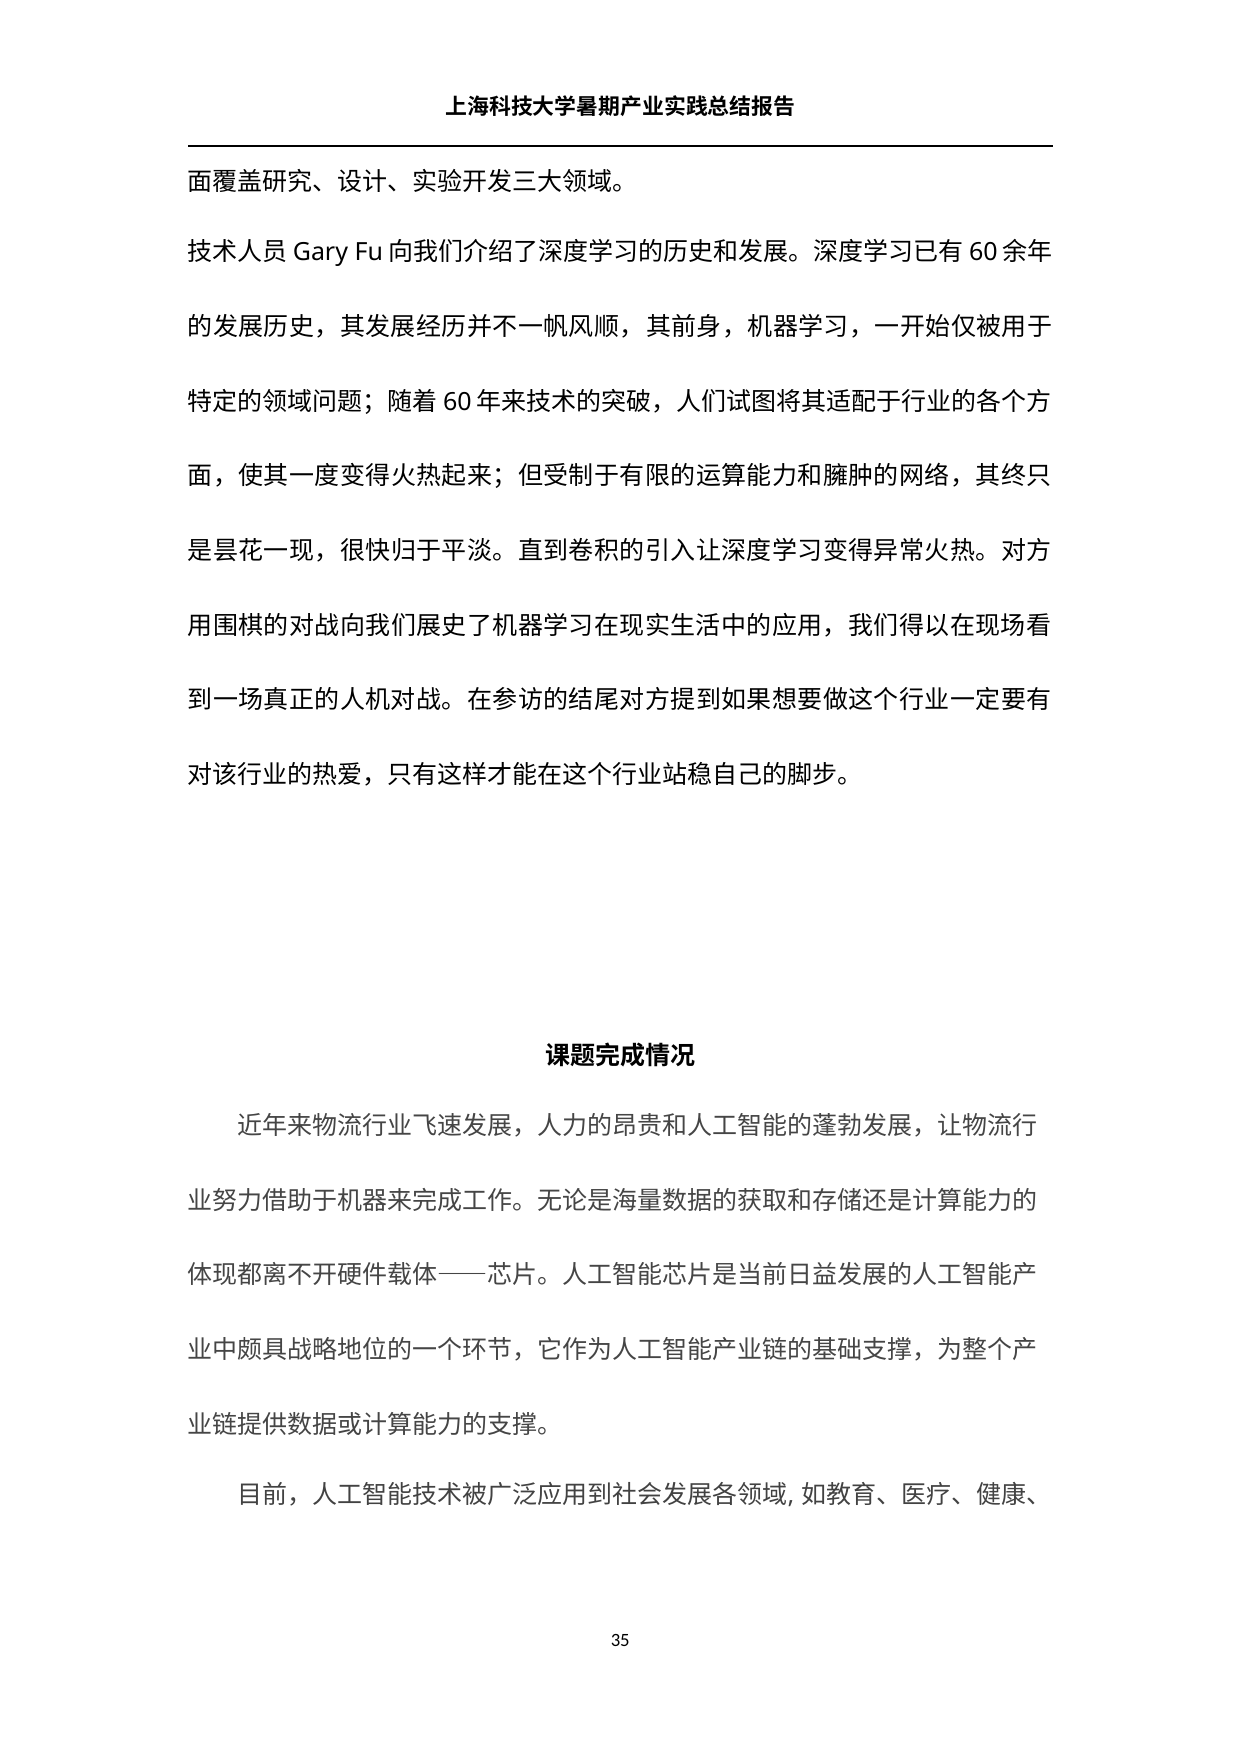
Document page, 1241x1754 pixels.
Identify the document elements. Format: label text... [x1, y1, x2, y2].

text 近年来物流行业飞速发展，人力的昂贵和人工智能的蓬勃发展，让物流行业努力借助于机器来完成工作。无论是海量数据的获取和存储还是计算能力的体现都离不开硬件载体——芯片。人工智能芯片是当前日益发展的人工智能产业中颇具战略地位的一个环节，它作为人工智能产业链的基础支撑，为整个产业链提供数据或计算能力的支撑。 [187, 1091, 1053, 1455]
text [187, 147, 1053, 212]
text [187, 1460, 1053, 1525]
text 技术人员Gary Fu向我们介绍了深度学习的历史和发展。深度学习已有60余年的发展历史，其发展经历并不一帆风顺，其前身，机器学习，一开始仅被用于特定的领域问题；随着60年来技术的突破，人们试图将其适配于行业的各个方面，使其一度变得火热起来；但受制于有限的运算能力和臃肿的网络，其终只是昙花一现，很快归于平淡。直到卷积的引入让深度学习变得异常火热。对方用围棋的对战向我们展史了机器学习在现实生活中的应用，我们得以在现场看到一场真正的人机对战。在参访的结尾对方提到如果想要做这个行业一定要有对该行业的热爱，只有这样才能在这个行业站稳自己的脚步。 [187, 217, 1053, 805]
text 课题完成情况 [187, 1021, 1053, 1086]
